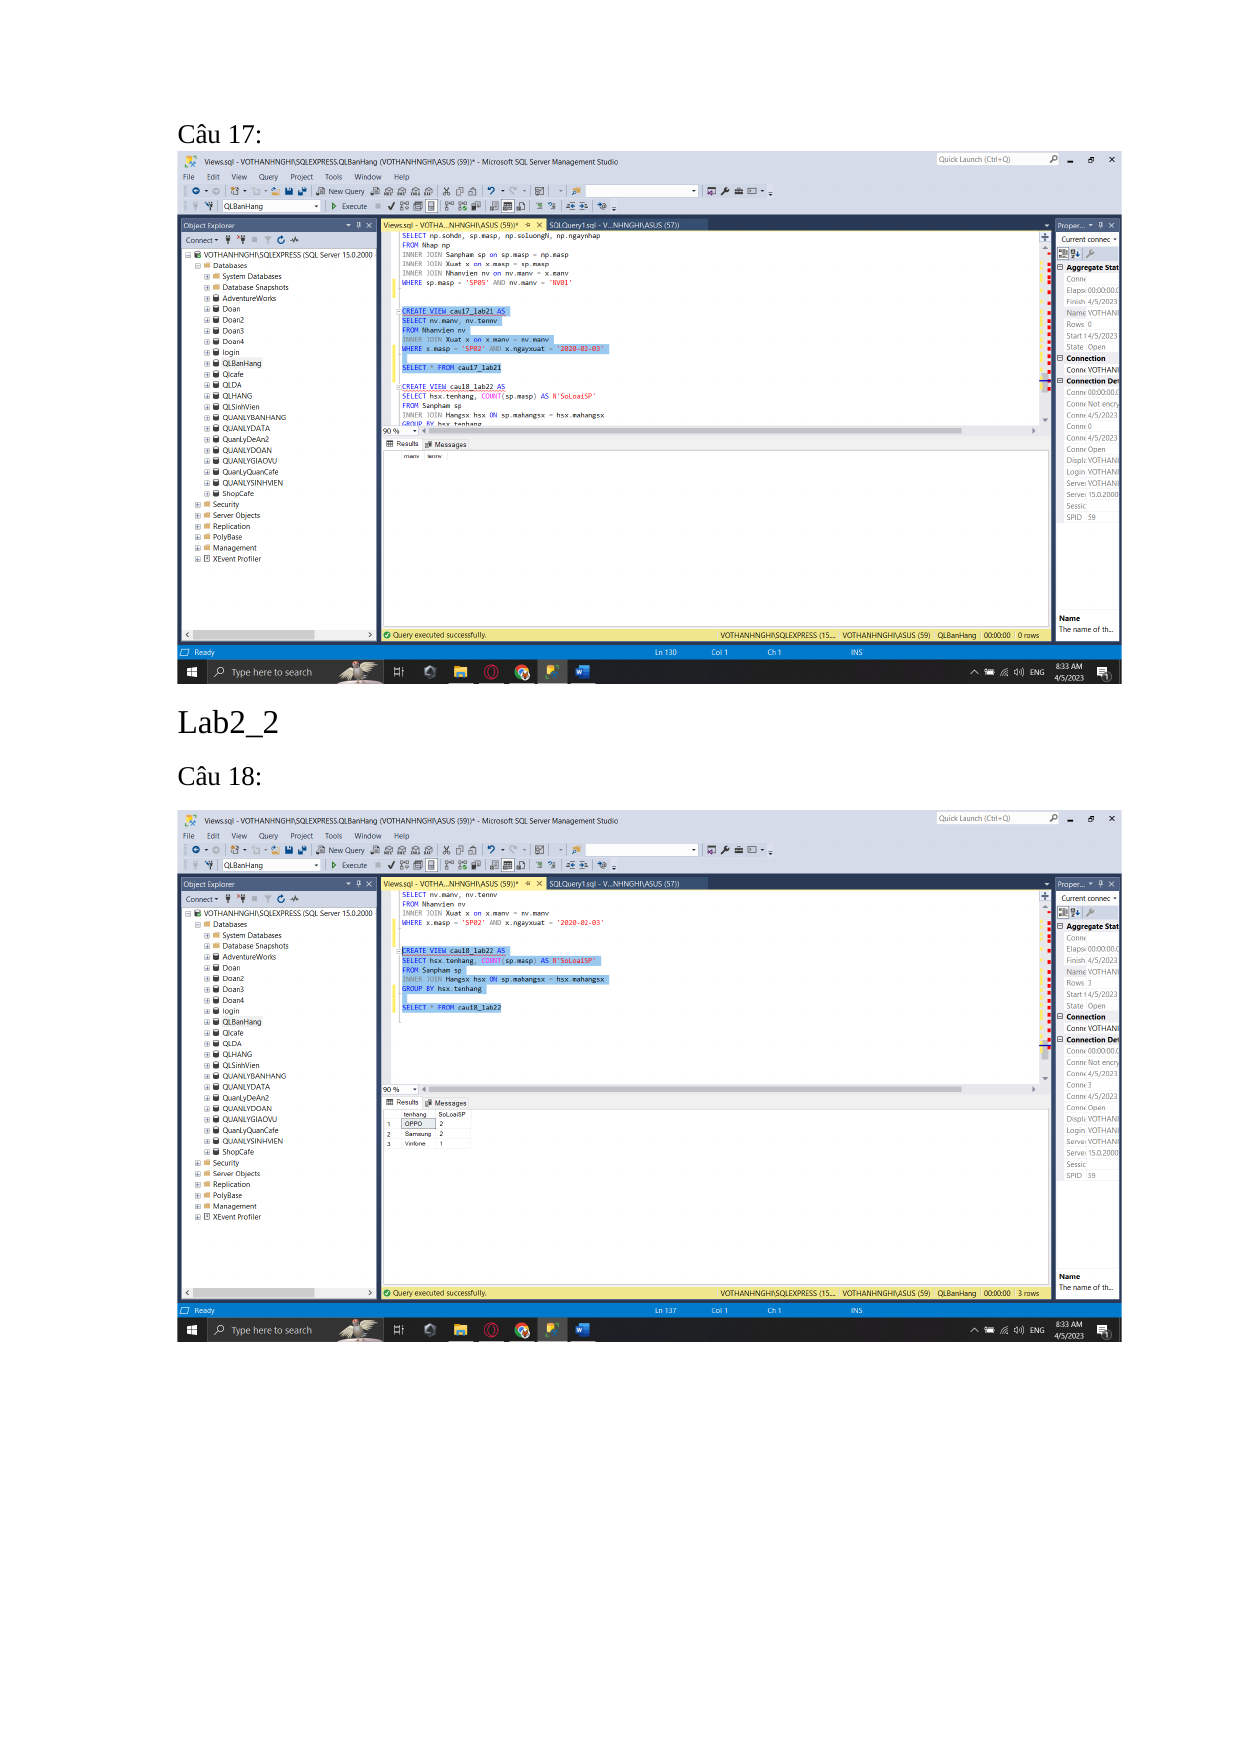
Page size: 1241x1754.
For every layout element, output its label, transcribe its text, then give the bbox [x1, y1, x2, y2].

picture [177, 810, 1122, 1342]
text Câu 18: [177, 760, 1122, 791]
text Câu 17: [177, 118, 1122, 151]
text Lab2_2 [177, 702, 1122, 740]
picture [177, 151, 1122, 684]
